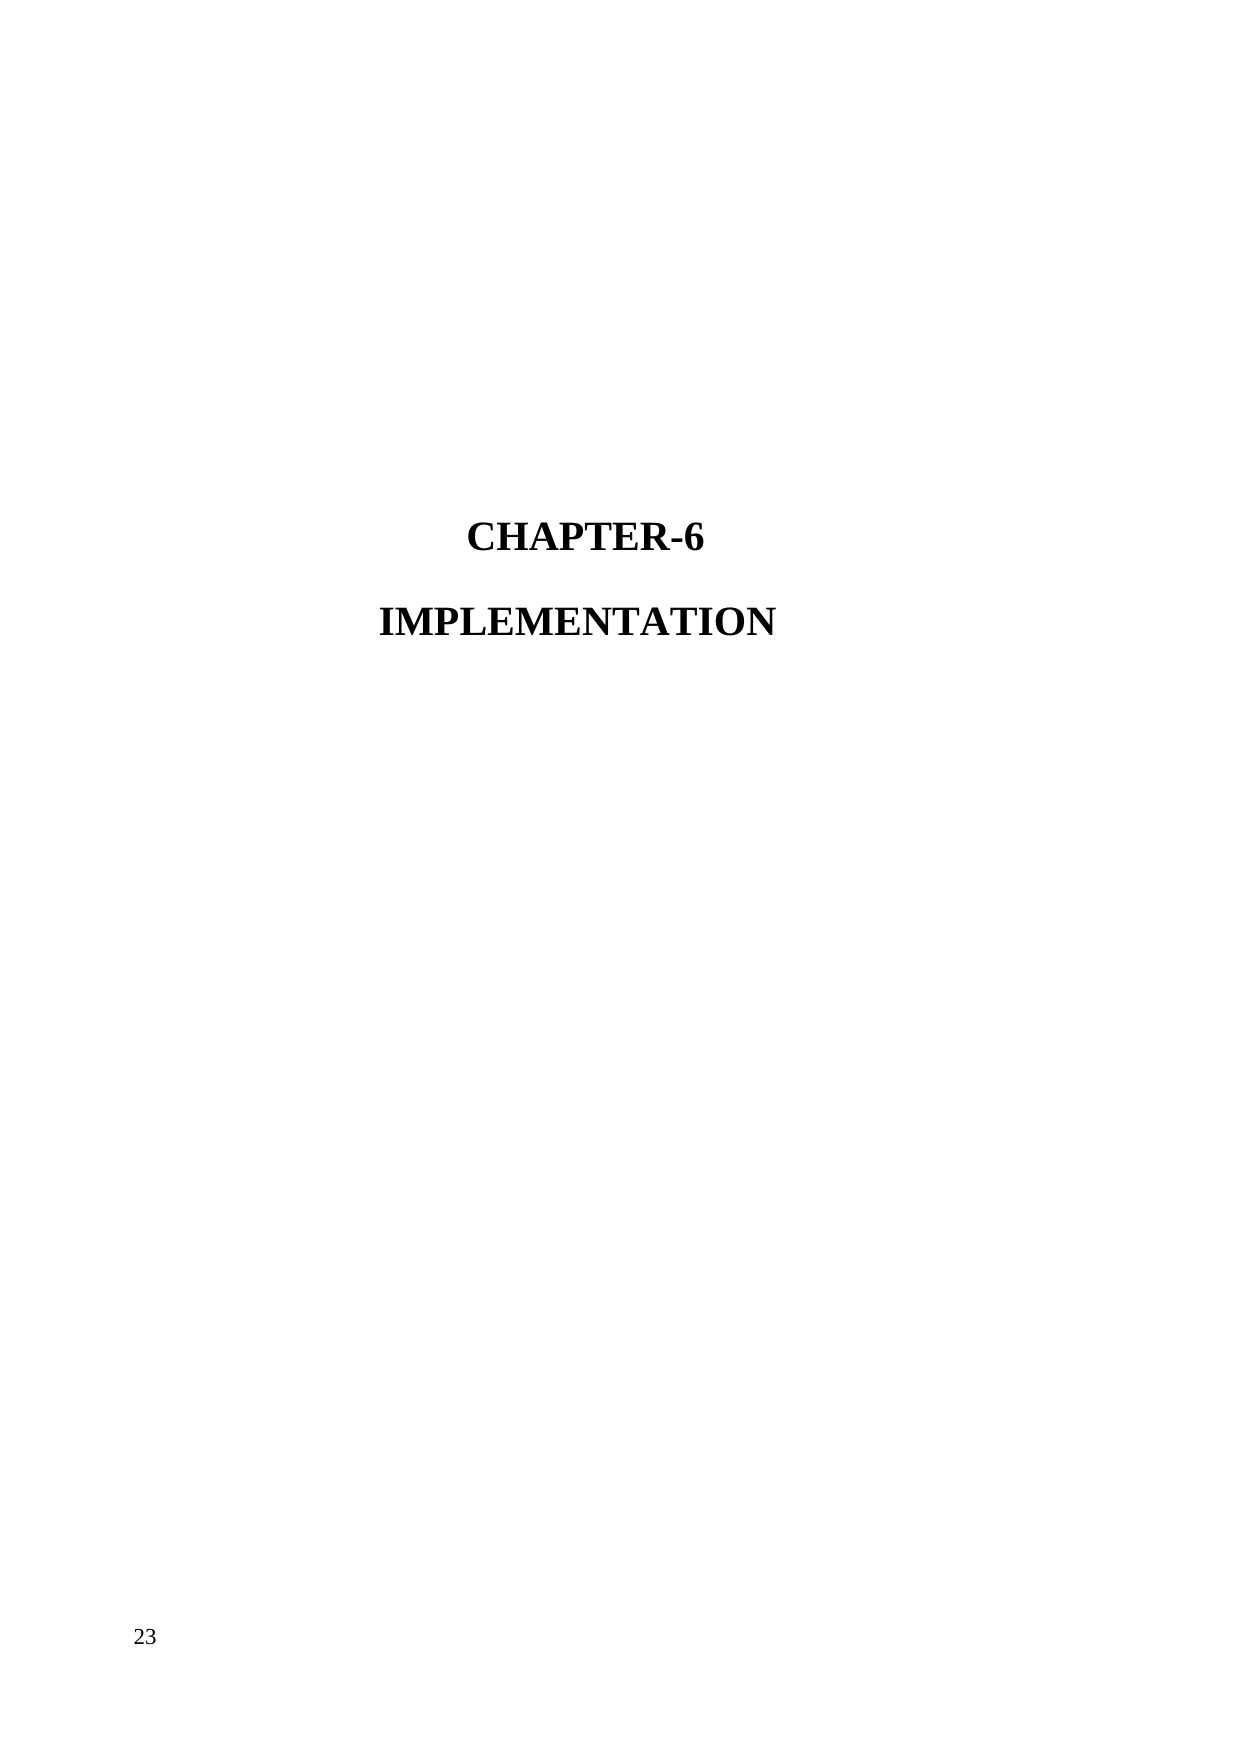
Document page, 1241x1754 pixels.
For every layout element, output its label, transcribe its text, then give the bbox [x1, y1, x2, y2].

subtitle IMPLEMENTATION [352, 596, 776, 644]
subtitle CHAPTER-6 [452, 512, 776, 560]
